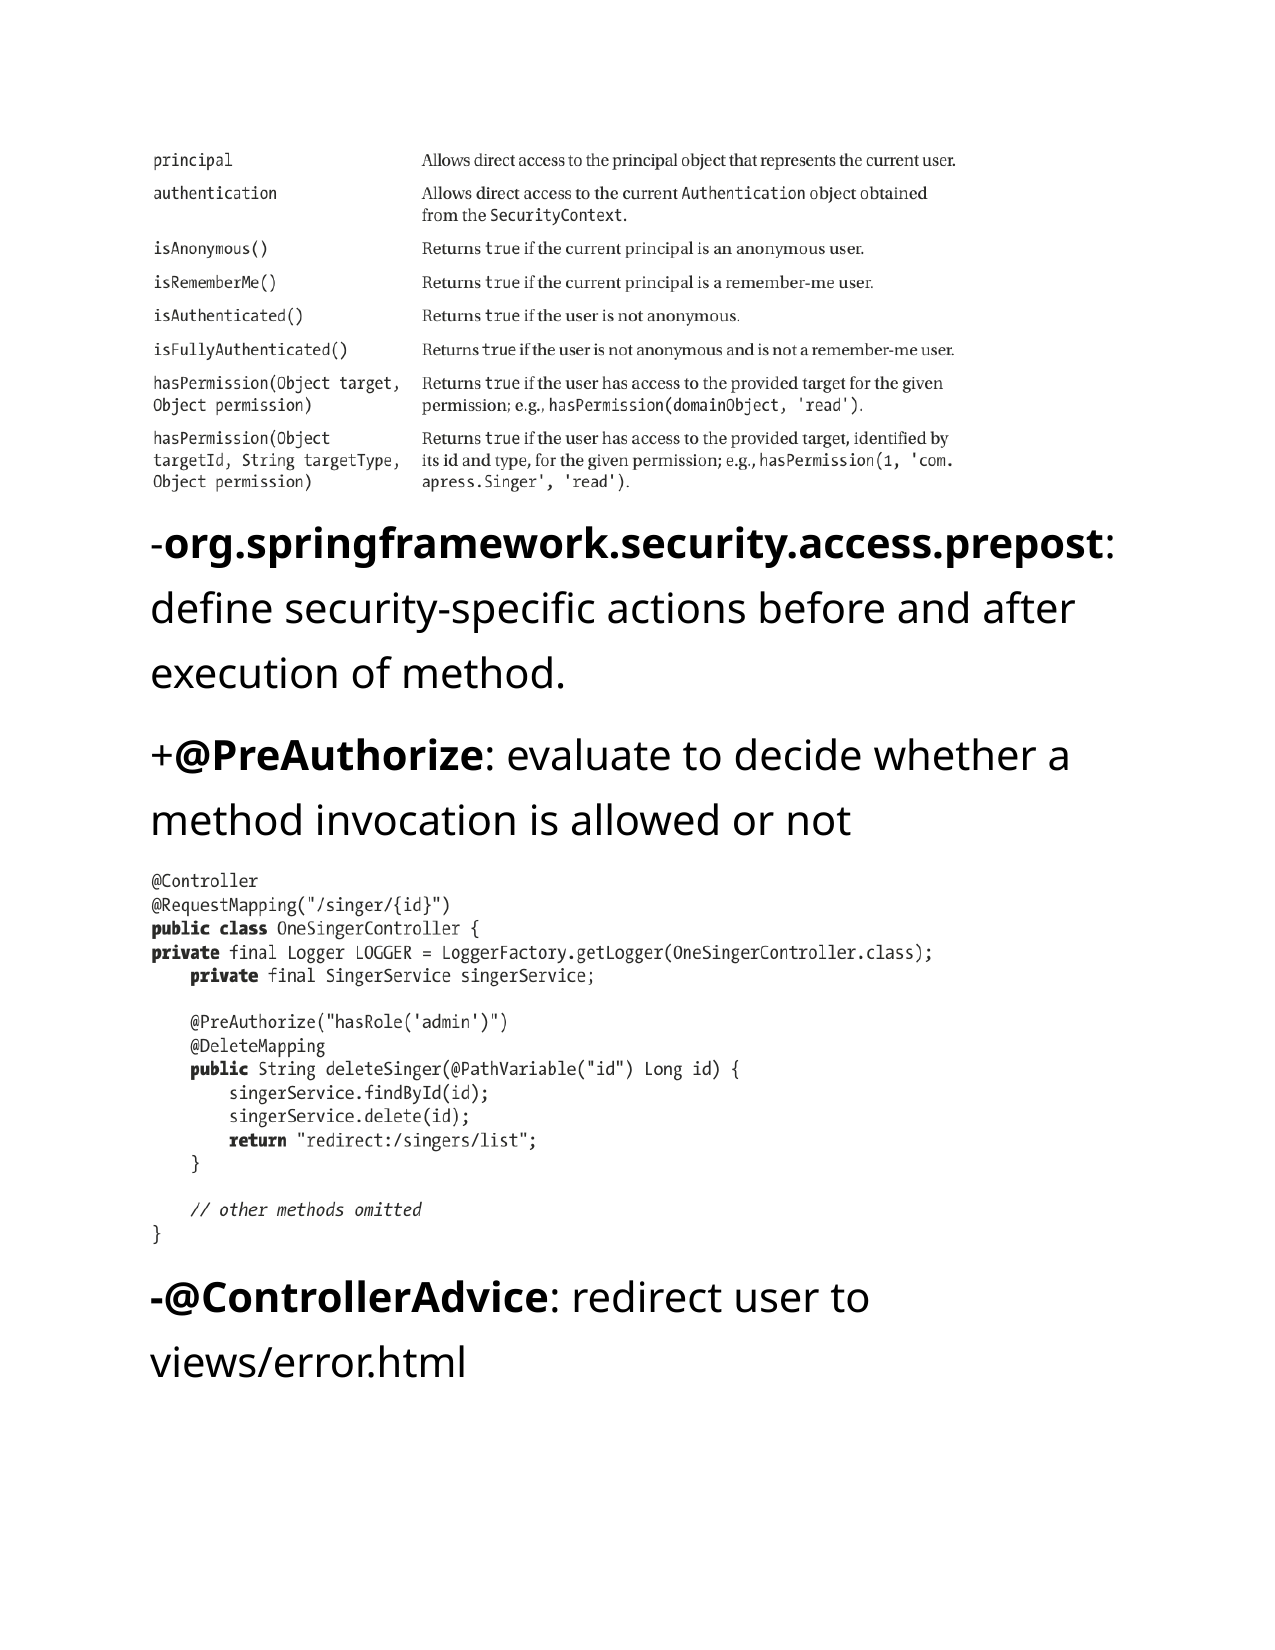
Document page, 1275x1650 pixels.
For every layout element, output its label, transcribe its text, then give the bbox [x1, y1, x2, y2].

picture [150, 872, 933, 1246]
text -@ControllerAdvice: redirect user to views/error.html [150, 1268, 1125, 1390]
text -org.springframework.security.access.prepost: define security-specific actions before and after execution of method. [150, 513, 1125, 701]
text +@PreAuthorize: evaluate to decide whether a method invocation is allowed or not [150, 726, 1125, 848]
picture [150, 150, 957, 492]
